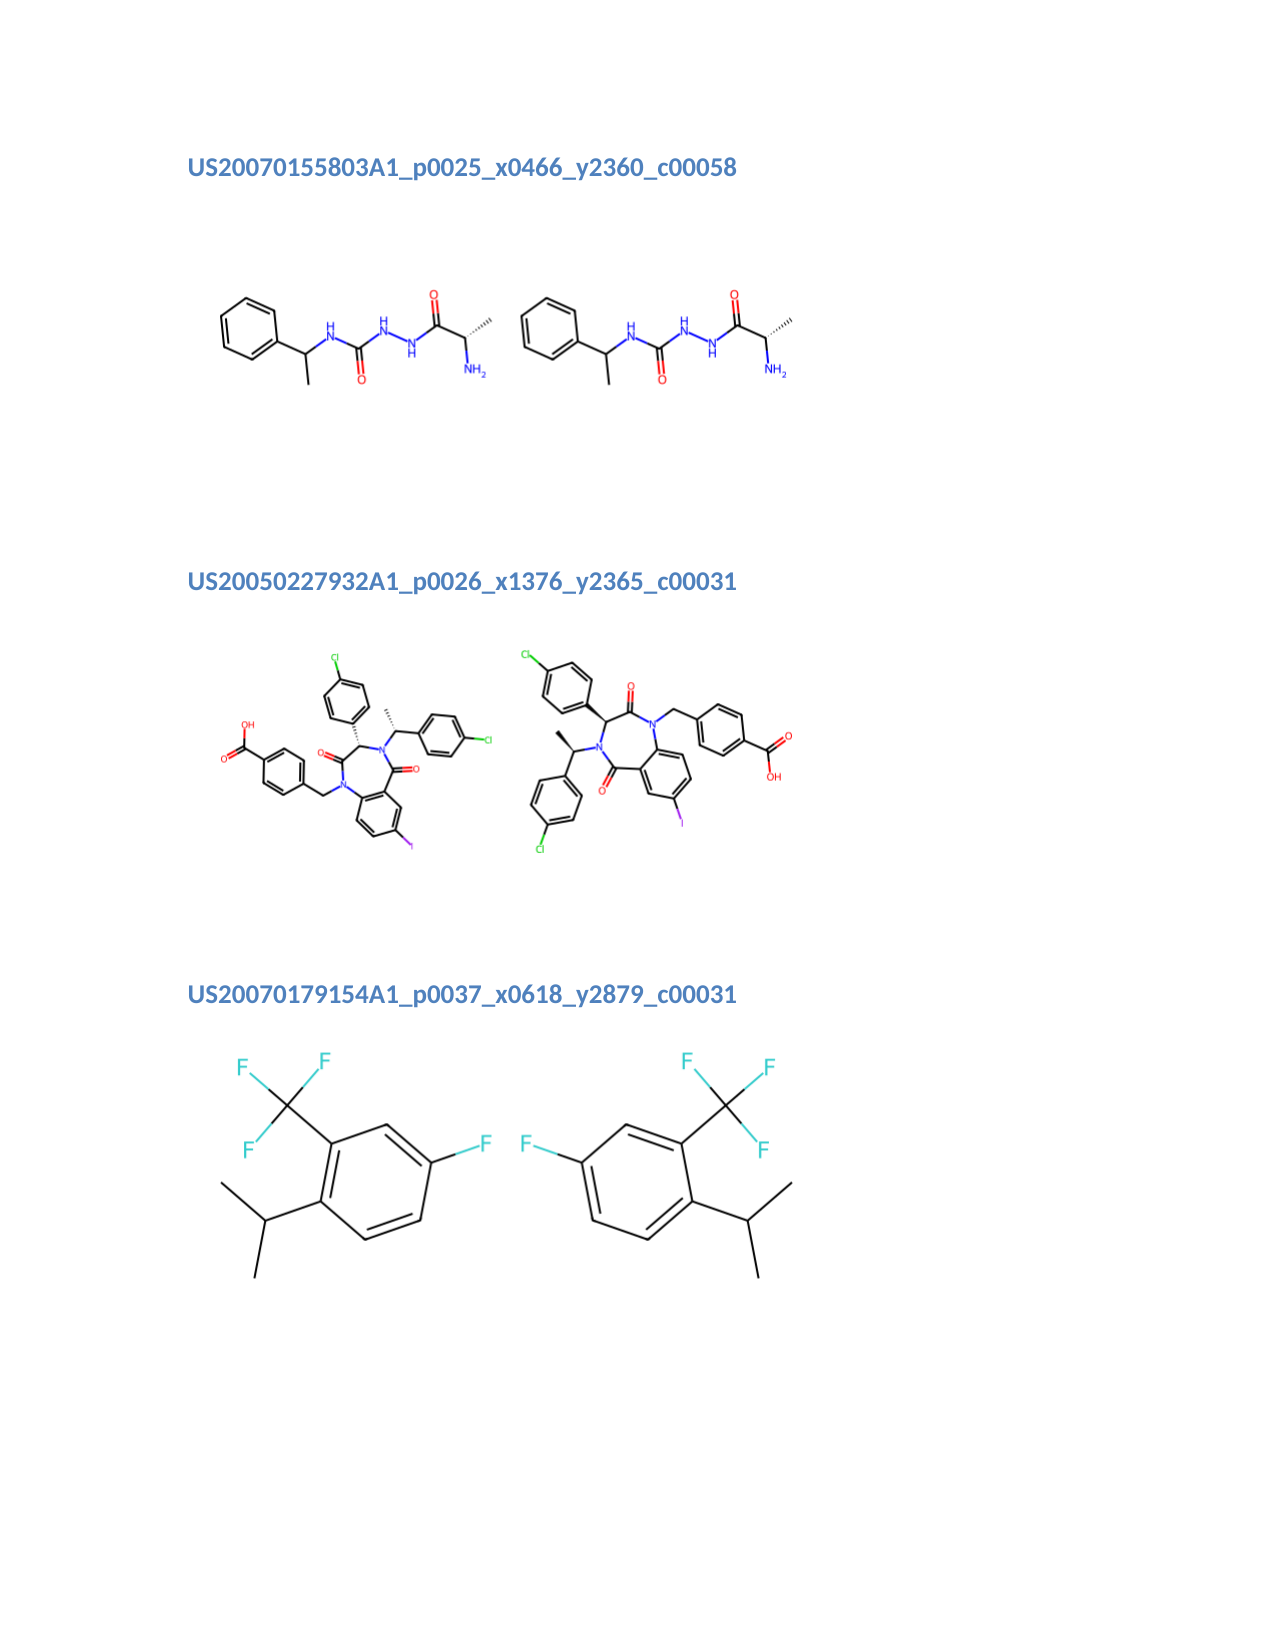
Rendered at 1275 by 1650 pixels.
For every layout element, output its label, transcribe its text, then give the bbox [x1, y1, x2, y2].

subtitle US20050227932A1_p0026_x1376_y2365_c00031 [187, 564, 1087, 597]
picture [206, 187, 807, 488]
picture [206, 601, 807, 902]
subtitle US20070179154A1_p0037_x0618_y2879_c00031 [187, 977, 1087, 1010]
picture [206, 1015, 807, 1316]
subtitle US20070155803A1_p0025_x0466_y2360_c00058 [187, 150, 1087, 183]
